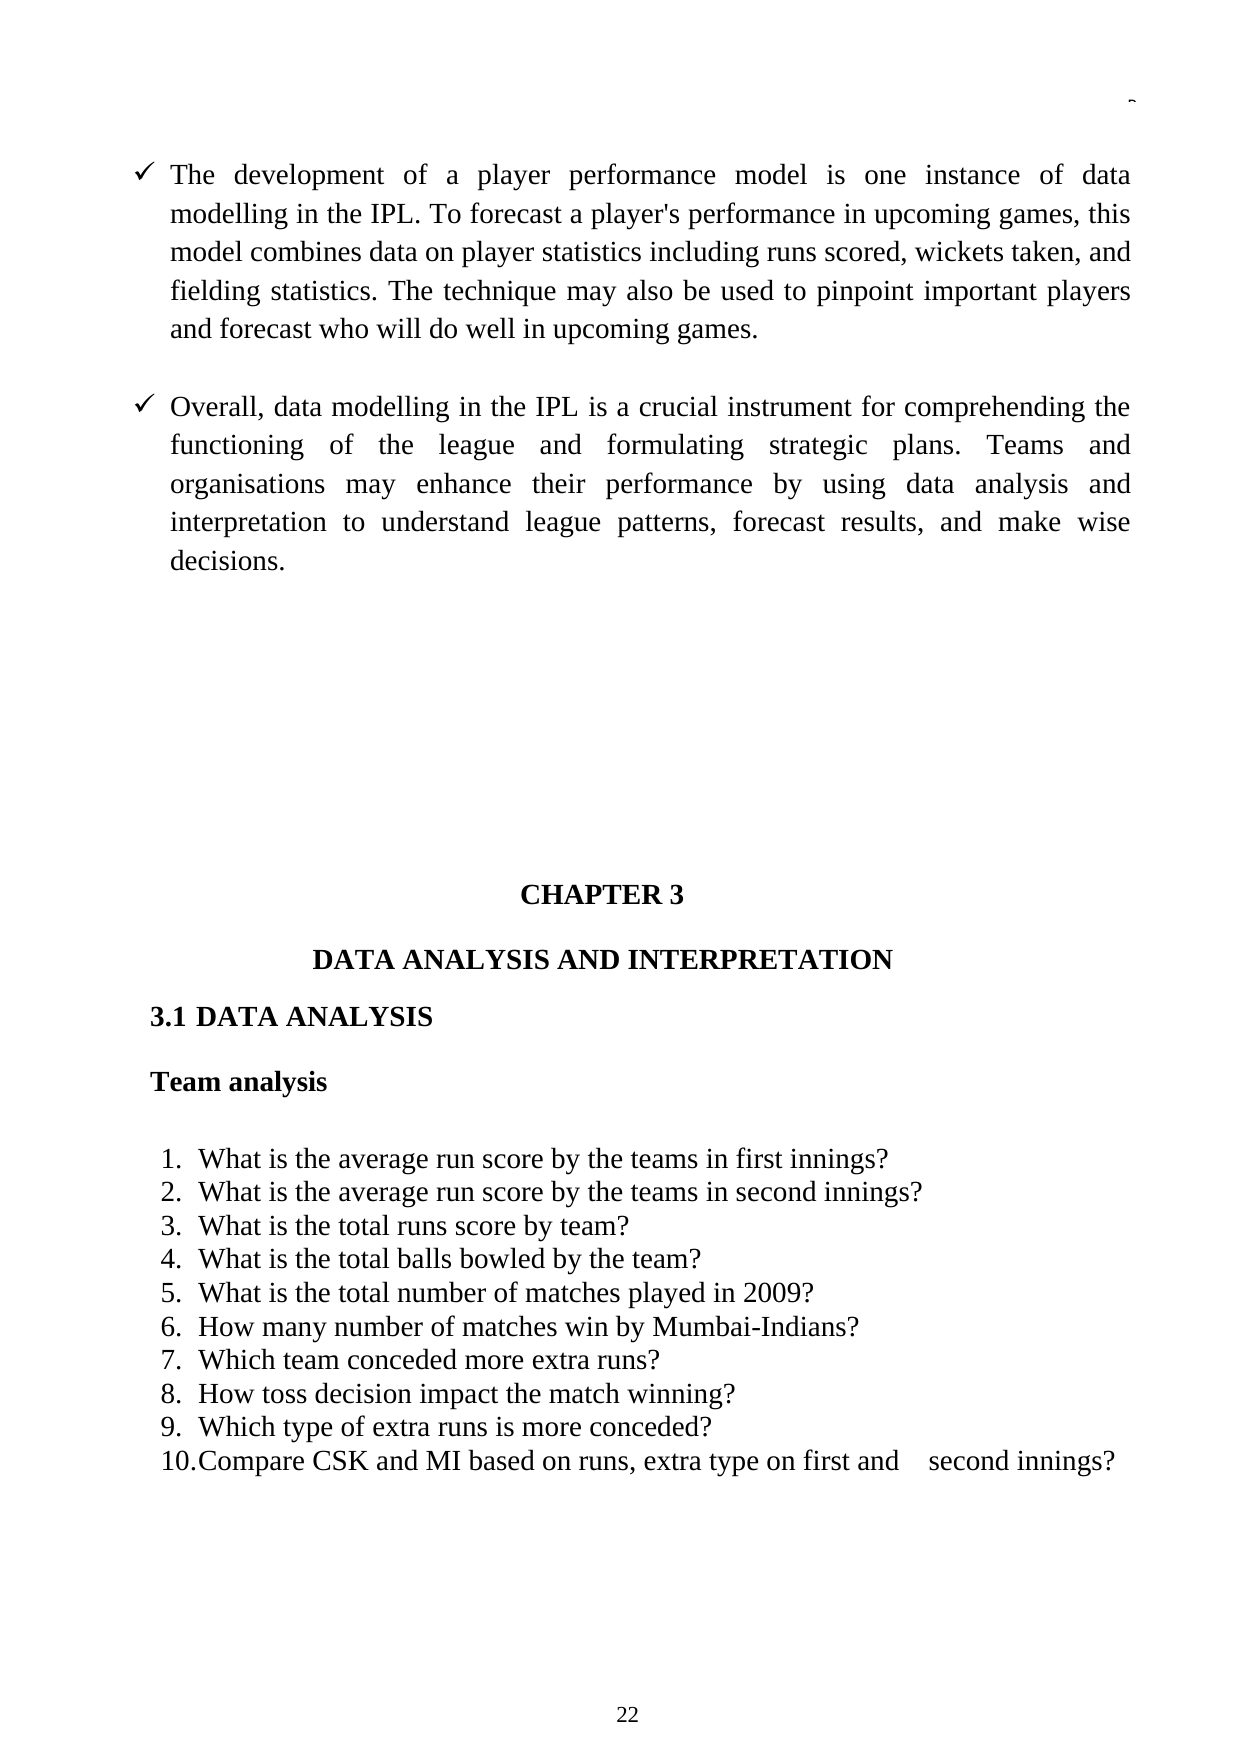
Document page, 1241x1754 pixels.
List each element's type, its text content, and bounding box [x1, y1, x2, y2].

list How toss decision impact the match winning? [160, 1376, 1132, 1409]
list What is the total balls bowled by the team? [160, 1242, 1132, 1275]
list What is the total runs score by team? [160, 1208, 1132, 1242]
subtitle DATA ANALYSIS [150, 999, 1132, 1033]
list What is the total number of matches played in 2009? [160, 1275, 1132, 1309]
text DATA ANALYSIS AND INTERPRETATION [123, 942, 1132, 975]
list How many number of matches win by Mumbai-Indians? [160, 1309, 1132, 1342]
list Compare CSK and MI based on runs, extra type on first and second innings? [160, 1443, 1132, 1476]
list Which team conceded more extra runs? [160, 1342, 1132, 1376]
text Team analysis [123, 1064, 1132, 1097]
subtitle CHAPTER 3 [423, 877, 804, 910]
list The development of a player performance model is one instance of data modelling in the IPL. To forecast a player's performance in upcoming games, this model combines data on player statistics including runs scored, wickets taken, and fielding statistics. The technique may also be used to pinpoint important players and forecast who will do well in upcoming games. [132, 157, 1132, 345]
list Which type of extra runs is more conceded? [160, 1409, 1132, 1443]
list What is the average run score by the teams in second innings? [160, 1174, 1132, 1208]
list Overall, data modelling in the IPL is a crucial instrument for comprehending the functioning of the league and formulating strategic plans. Teams and organisations may enhance their performance by using data analysis and interpretation to understand league patterns, forecast results, and make wise decisions. [132, 389, 1132, 576]
list What is the average run score by the teams in first innings? [160, 1141, 1132, 1174]
